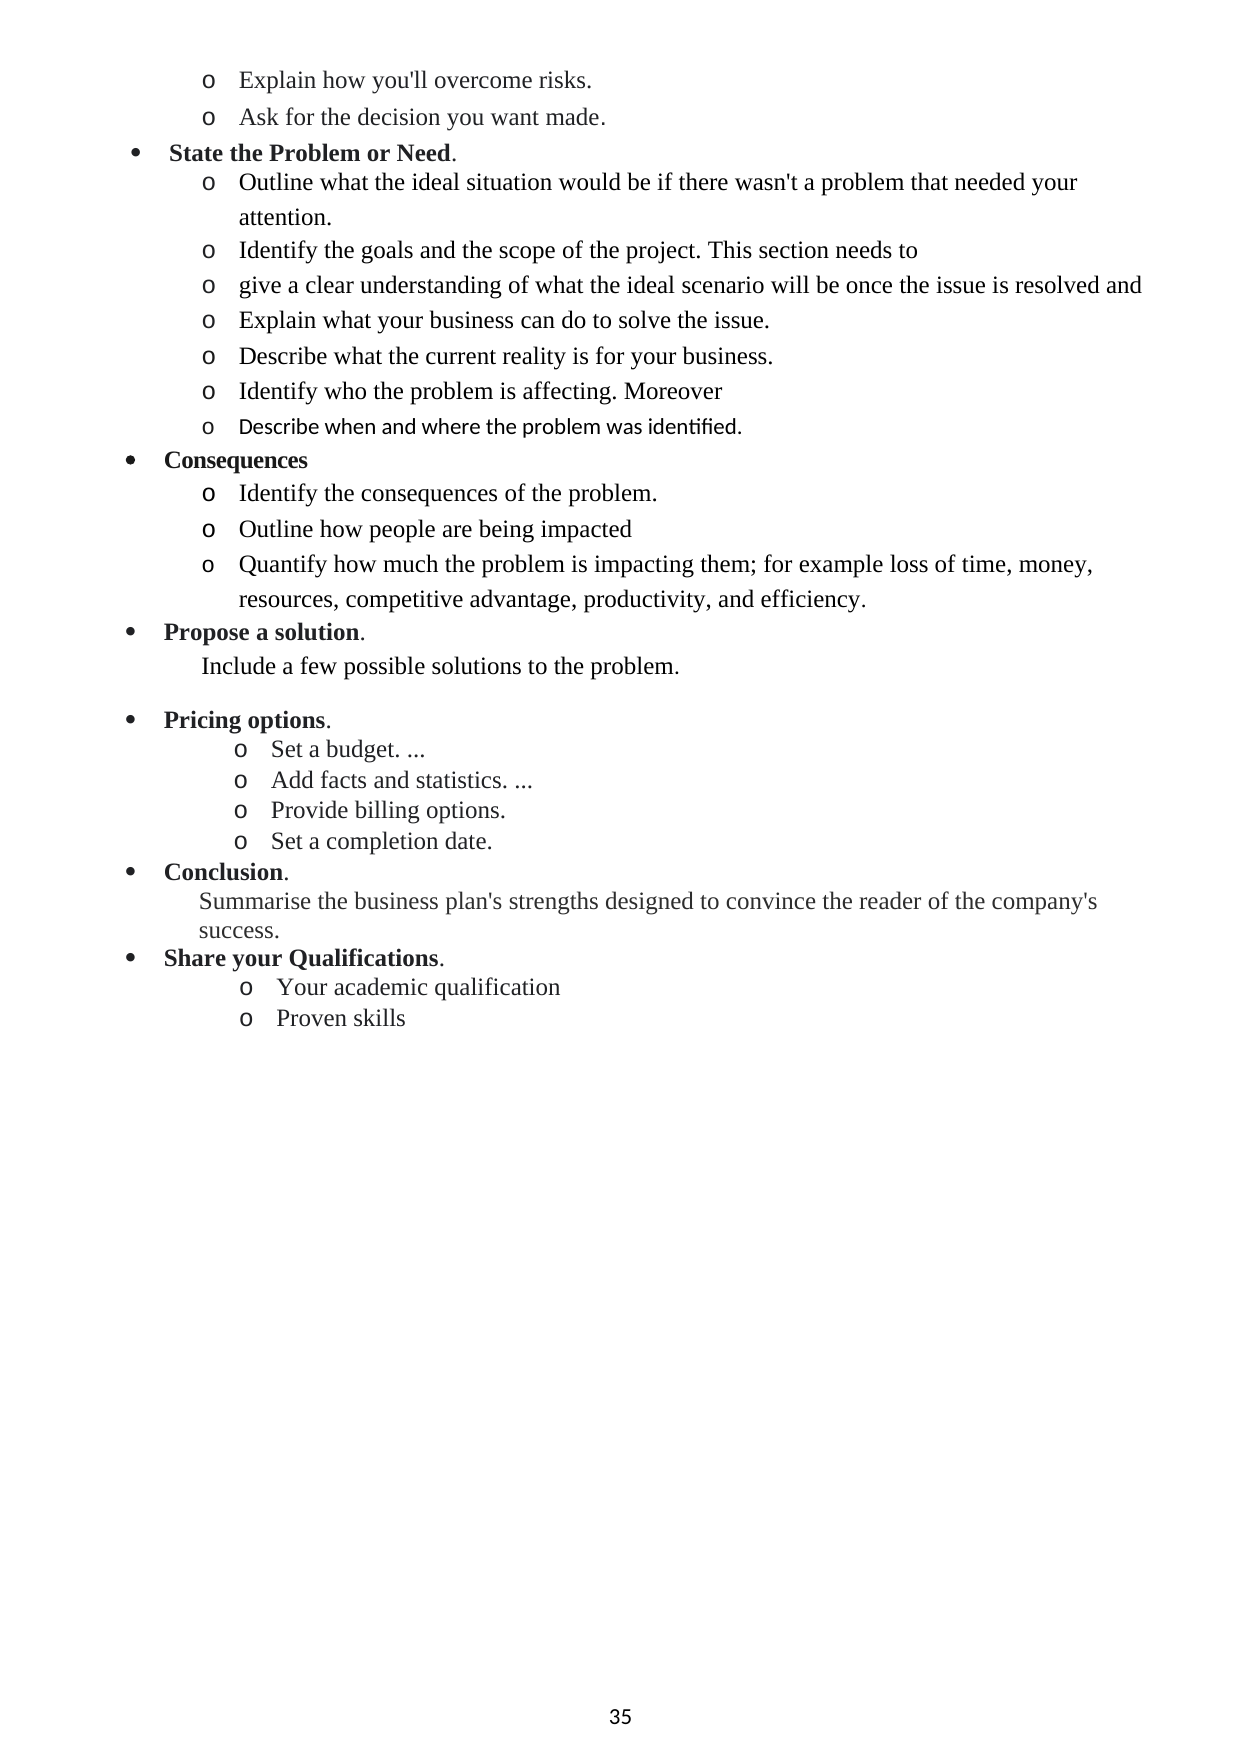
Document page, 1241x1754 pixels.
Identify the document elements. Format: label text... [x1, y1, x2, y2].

list State the Problem or Need. [131, 138, 1152, 167]
list Conclusion. [126, 857, 1152, 886]
list Provide billing options. [233, 796, 1152, 826]
list Consequences [126, 445, 1152, 474]
list Pricing options. [126, 705, 1152, 734]
list Set a budget. ... [233, 734, 1152, 765]
list Outline what the ideal situation would be if there wasn't a problem that needed your attention. [201, 167, 1152, 231]
list Share your Qualifications. [126, 943, 1152, 972]
list Add facts and statistics. ... [233, 765, 1152, 796]
list Your academic qualification [238, 972, 1152, 1003]
list Identify the goals and the scope of the project. This section needs to [201, 235, 1152, 266]
list give a clear understanding of what the ideal scenario will be once the issue is resolved and [201, 270, 1152, 301]
list Summarise the business plan's strengths designed to convince the reader of the company's success. [199, 886, 1152, 943]
list Describe when and where the problem was identified. [201, 412, 1152, 441]
list Ask for the decision you want made. [201, 102, 1152, 132]
list Describe what the current reality is for your business. [201, 341, 1152, 372]
list Propose a solution. [126, 617, 1152, 646]
list Identify who the problem is affecting. Moreover [201, 376, 1152, 407]
list Identify the consequences of the problem. [201, 478, 1152, 509]
list Quantify how much the problem is impacting them; for example loss of time, money, resources, competitive advantage, productivity, and efficiency. [201, 549, 1152, 612]
list Proven skills [238, 1003, 1152, 1034]
text Include a few possible solutions to the problem. [126, 651, 1152, 680]
list Explain how you'll overcome risks. [201, 65, 1152, 96]
list Set a completion date. [233, 826, 1152, 857]
list Explain what your business can do to solve the issue. [201, 306, 1152, 336]
list Outline how people are being impacted [201, 514, 1152, 545]
